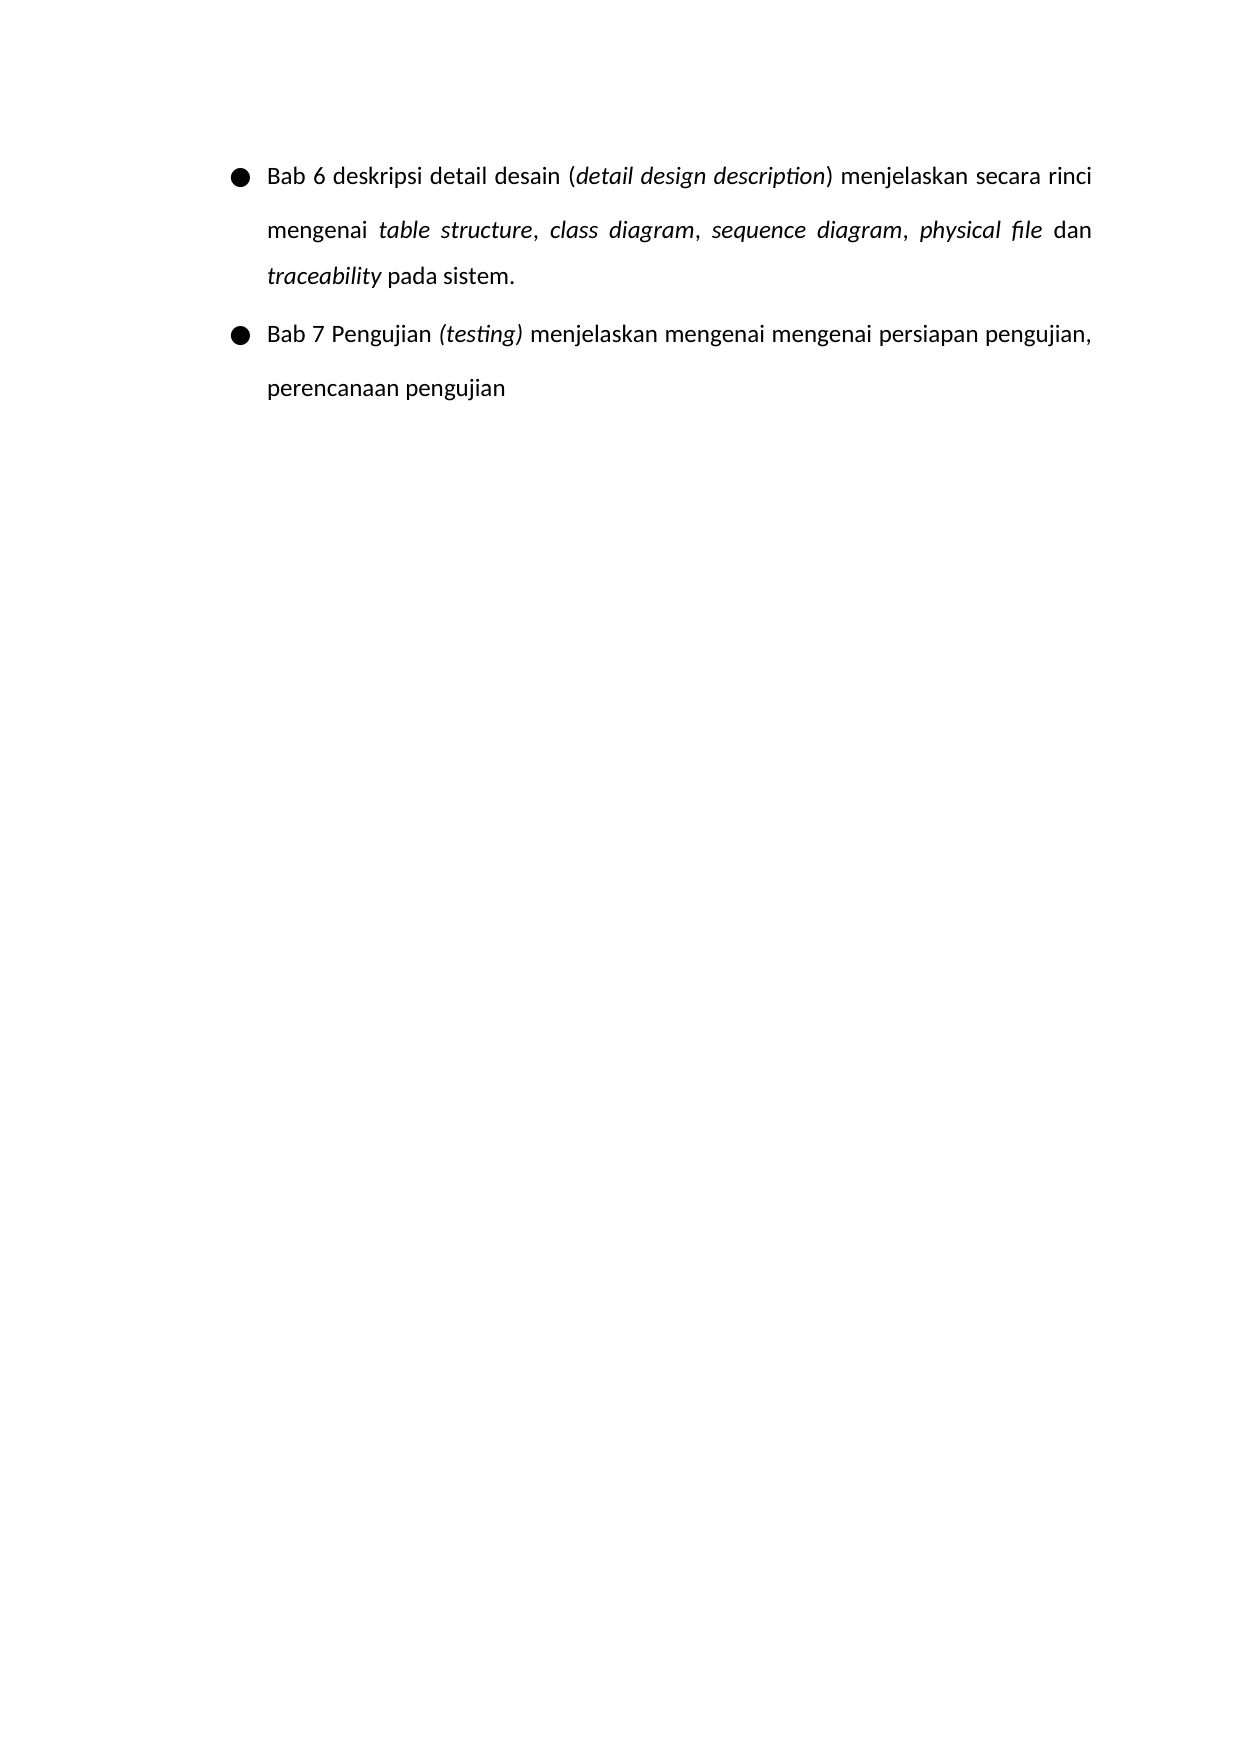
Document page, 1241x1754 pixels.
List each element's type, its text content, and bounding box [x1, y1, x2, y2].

list Bab 7 Pengujian (testing) menjelaskan mengenai mengenai persiapan pengujian, perencanaan pengujian [229, 306, 1092, 403]
list Bab 6 deskripsi detail desain (detail design description) menjelaskan secara rinci mengenai table structure, class diagram, sequence diagram, physical file dan traceability pada sistem. [229, 148, 1092, 290]
